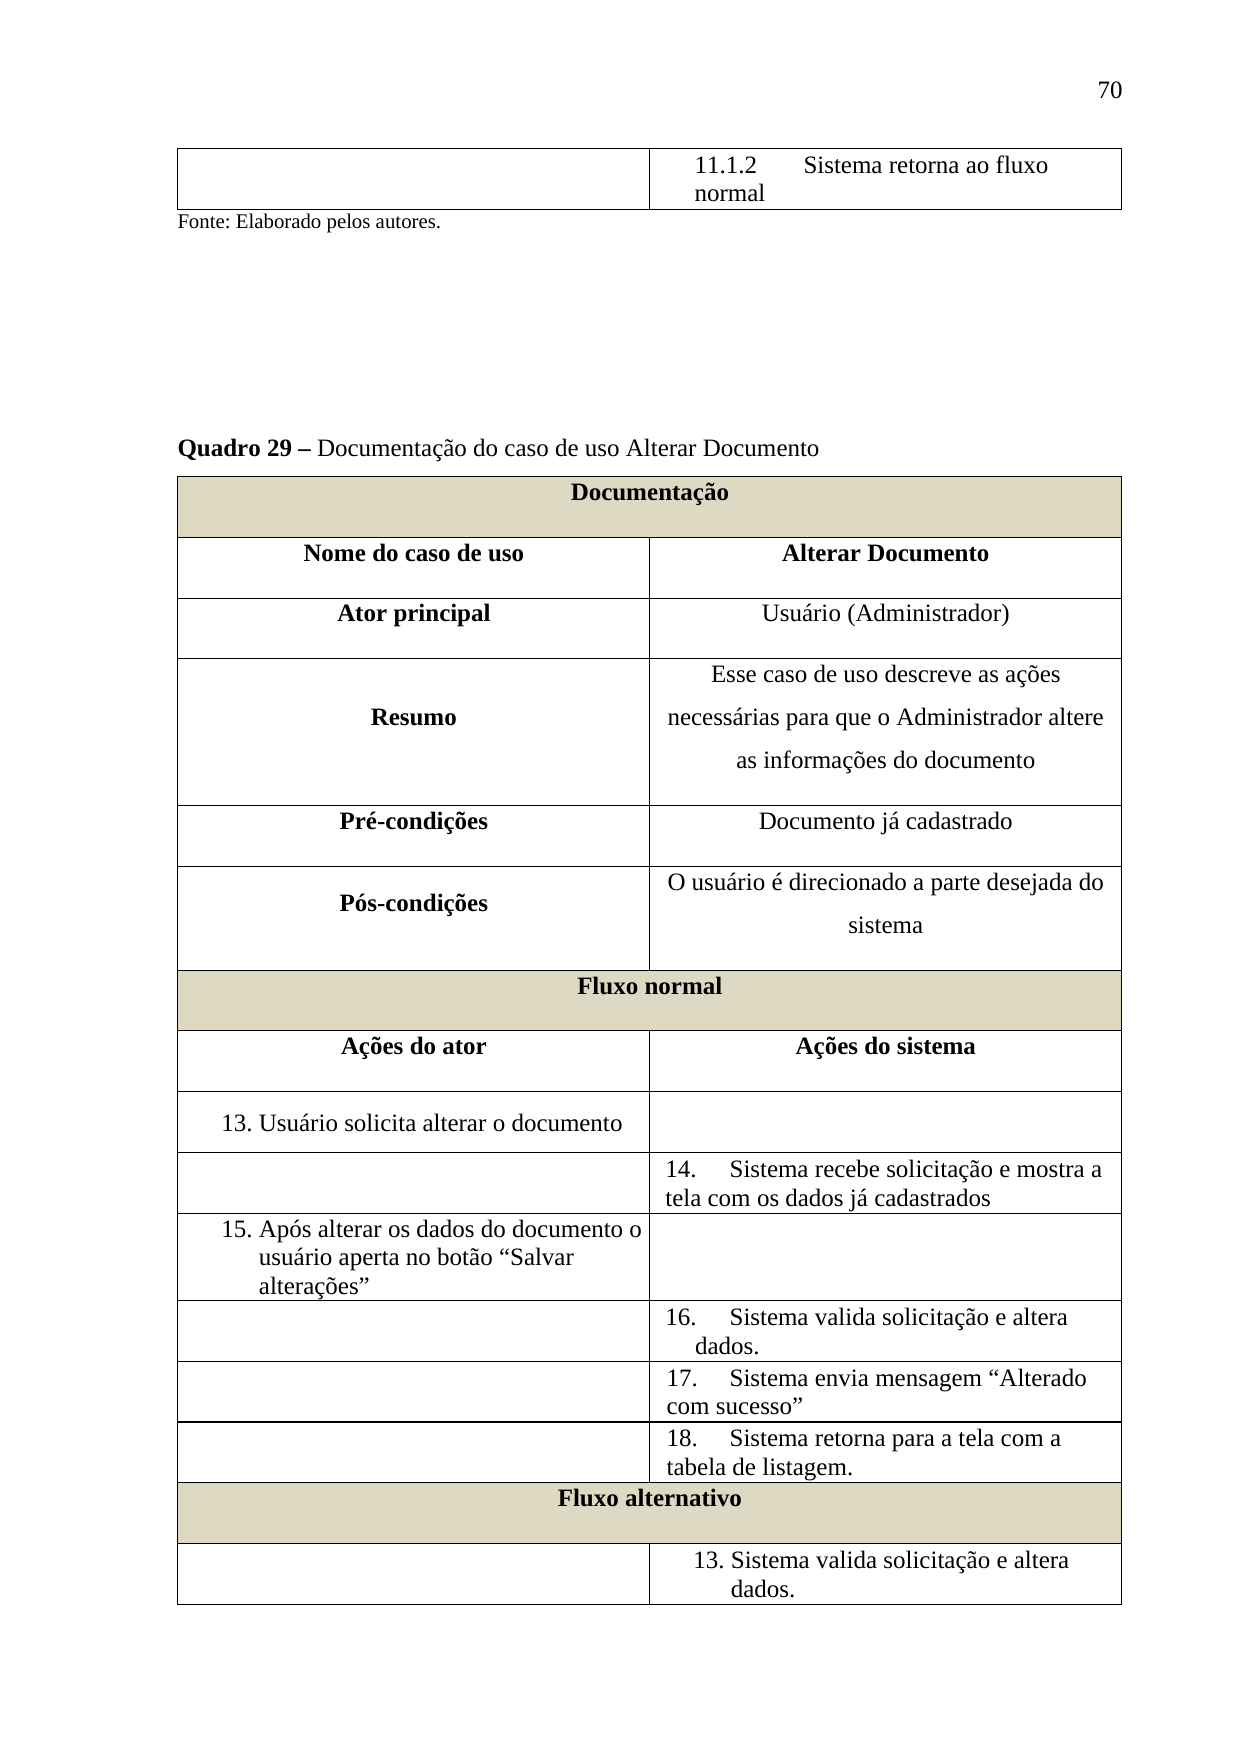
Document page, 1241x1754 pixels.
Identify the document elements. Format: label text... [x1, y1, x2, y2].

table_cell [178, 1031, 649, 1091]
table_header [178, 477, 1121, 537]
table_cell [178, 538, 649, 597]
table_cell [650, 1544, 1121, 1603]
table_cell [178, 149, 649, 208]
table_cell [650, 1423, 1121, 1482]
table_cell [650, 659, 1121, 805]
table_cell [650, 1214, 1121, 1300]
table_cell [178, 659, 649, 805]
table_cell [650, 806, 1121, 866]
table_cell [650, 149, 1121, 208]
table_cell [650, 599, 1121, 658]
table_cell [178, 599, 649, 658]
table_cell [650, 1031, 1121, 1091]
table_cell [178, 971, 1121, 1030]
text Fonte: Elaborado pelos autores. [177, 210, 1122, 233]
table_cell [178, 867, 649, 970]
text Quadro 29 – Documentação do caso de uso Alterar Documento [177, 433, 1122, 462]
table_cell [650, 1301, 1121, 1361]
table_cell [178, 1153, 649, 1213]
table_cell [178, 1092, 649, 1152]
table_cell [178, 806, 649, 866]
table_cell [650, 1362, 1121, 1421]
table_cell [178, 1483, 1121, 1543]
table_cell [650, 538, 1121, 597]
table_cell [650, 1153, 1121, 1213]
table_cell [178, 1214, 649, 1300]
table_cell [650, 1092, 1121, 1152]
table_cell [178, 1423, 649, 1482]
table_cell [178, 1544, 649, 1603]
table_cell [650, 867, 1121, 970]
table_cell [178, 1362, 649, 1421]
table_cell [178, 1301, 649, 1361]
